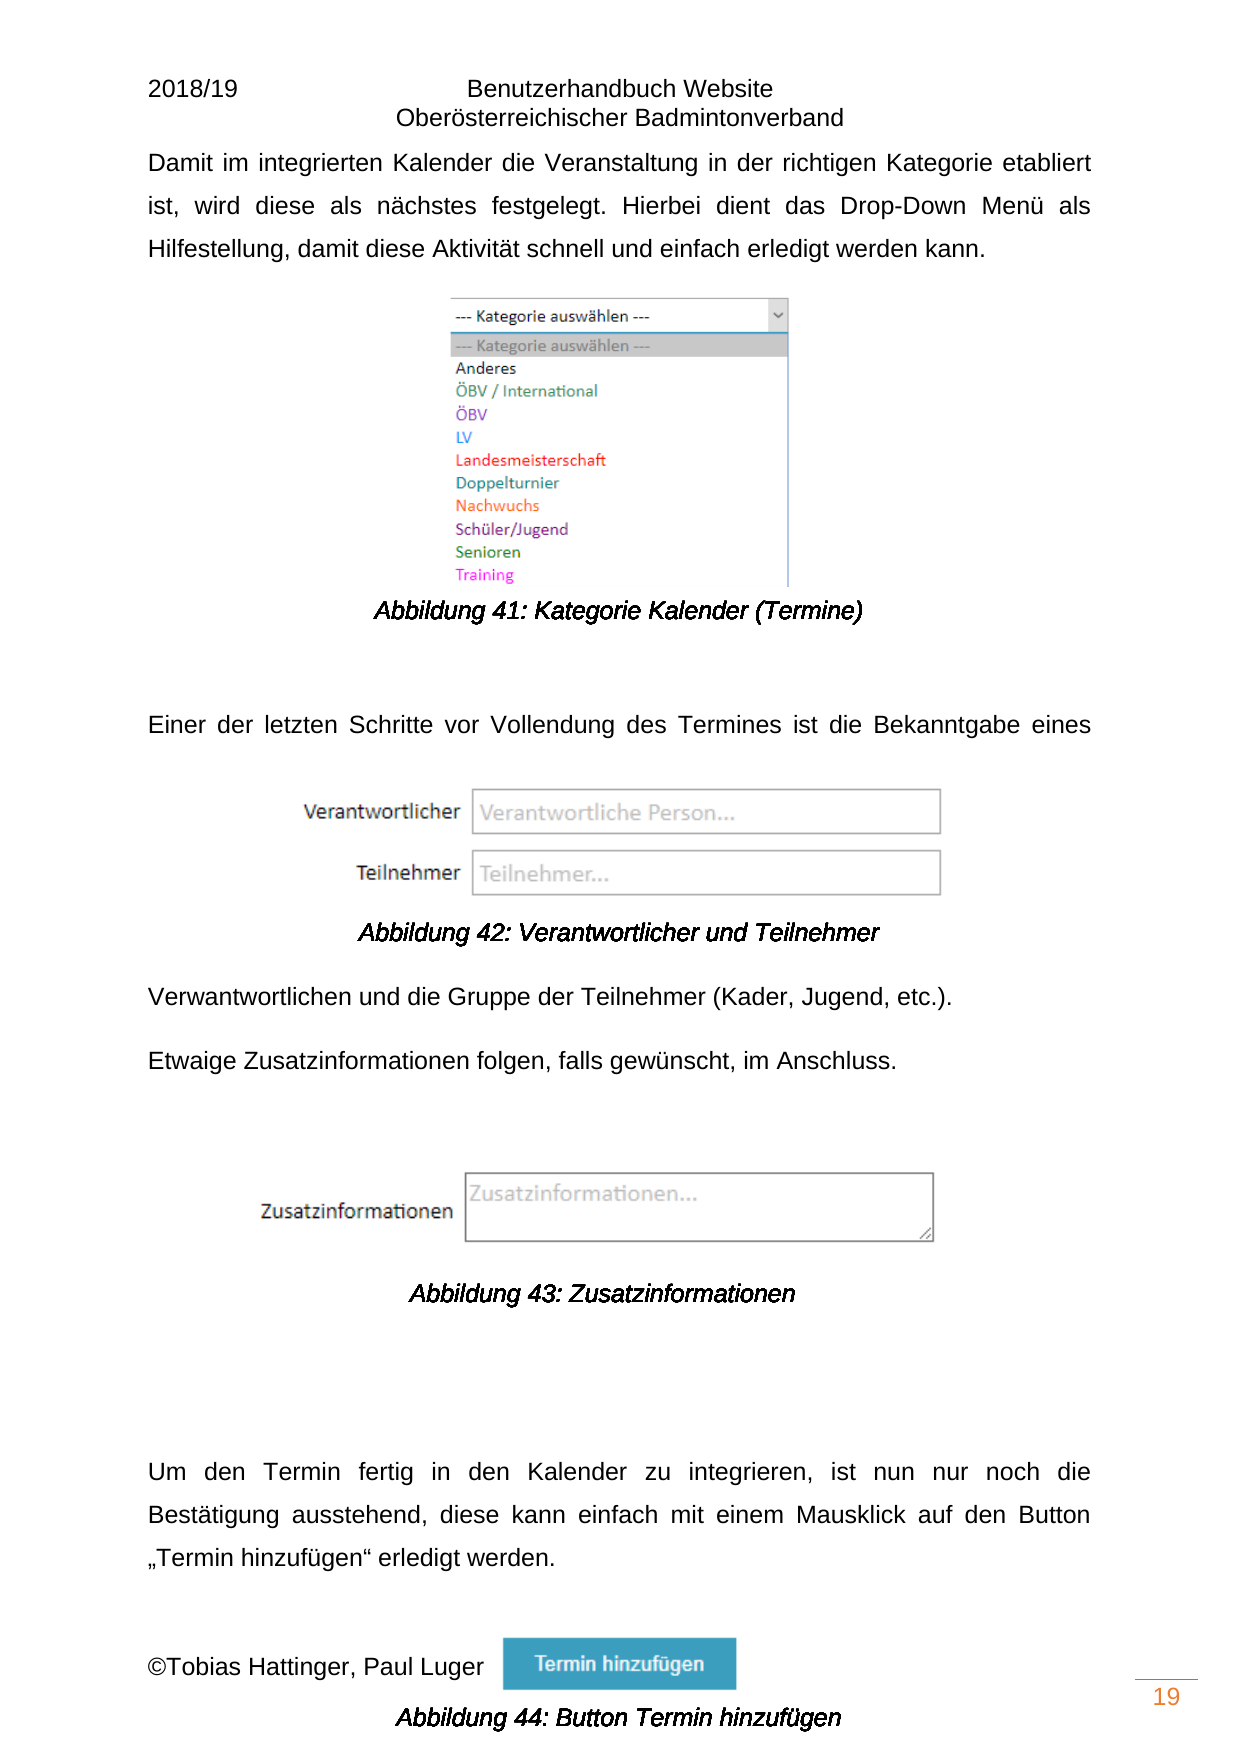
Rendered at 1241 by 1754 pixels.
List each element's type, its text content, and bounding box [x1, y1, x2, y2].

text Etwaige Zusatzinformationen folgen, falls gewünscht, im Anschluss. [148, 1046, 1093, 1074]
text Um den Termin fertig in den Kalender zu integrieren, ist nun nur noch die Bestätigung ausstehend, diese kann einfach mit einem Mausklick auf den Button „Termin hinzufügen“ erledigt werden. [148, 1457, 1093, 1572]
picture [450, 294, 790, 587]
picture [254, 1160, 953, 1266]
picture [294, 778, 946, 902]
picture [494, 1624, 746, 1698]
text Damit im integrierten Kalender die Veranstaltung in der richtigen Kategorie etabliert ist, wird diese als nächstes festgelegt. Hierbei dient das Drop-Down Menü als Hilfestellung, damit diese Aktivität schnell und einfach erledigt werden kann. [148, 148, 1093, 263]
